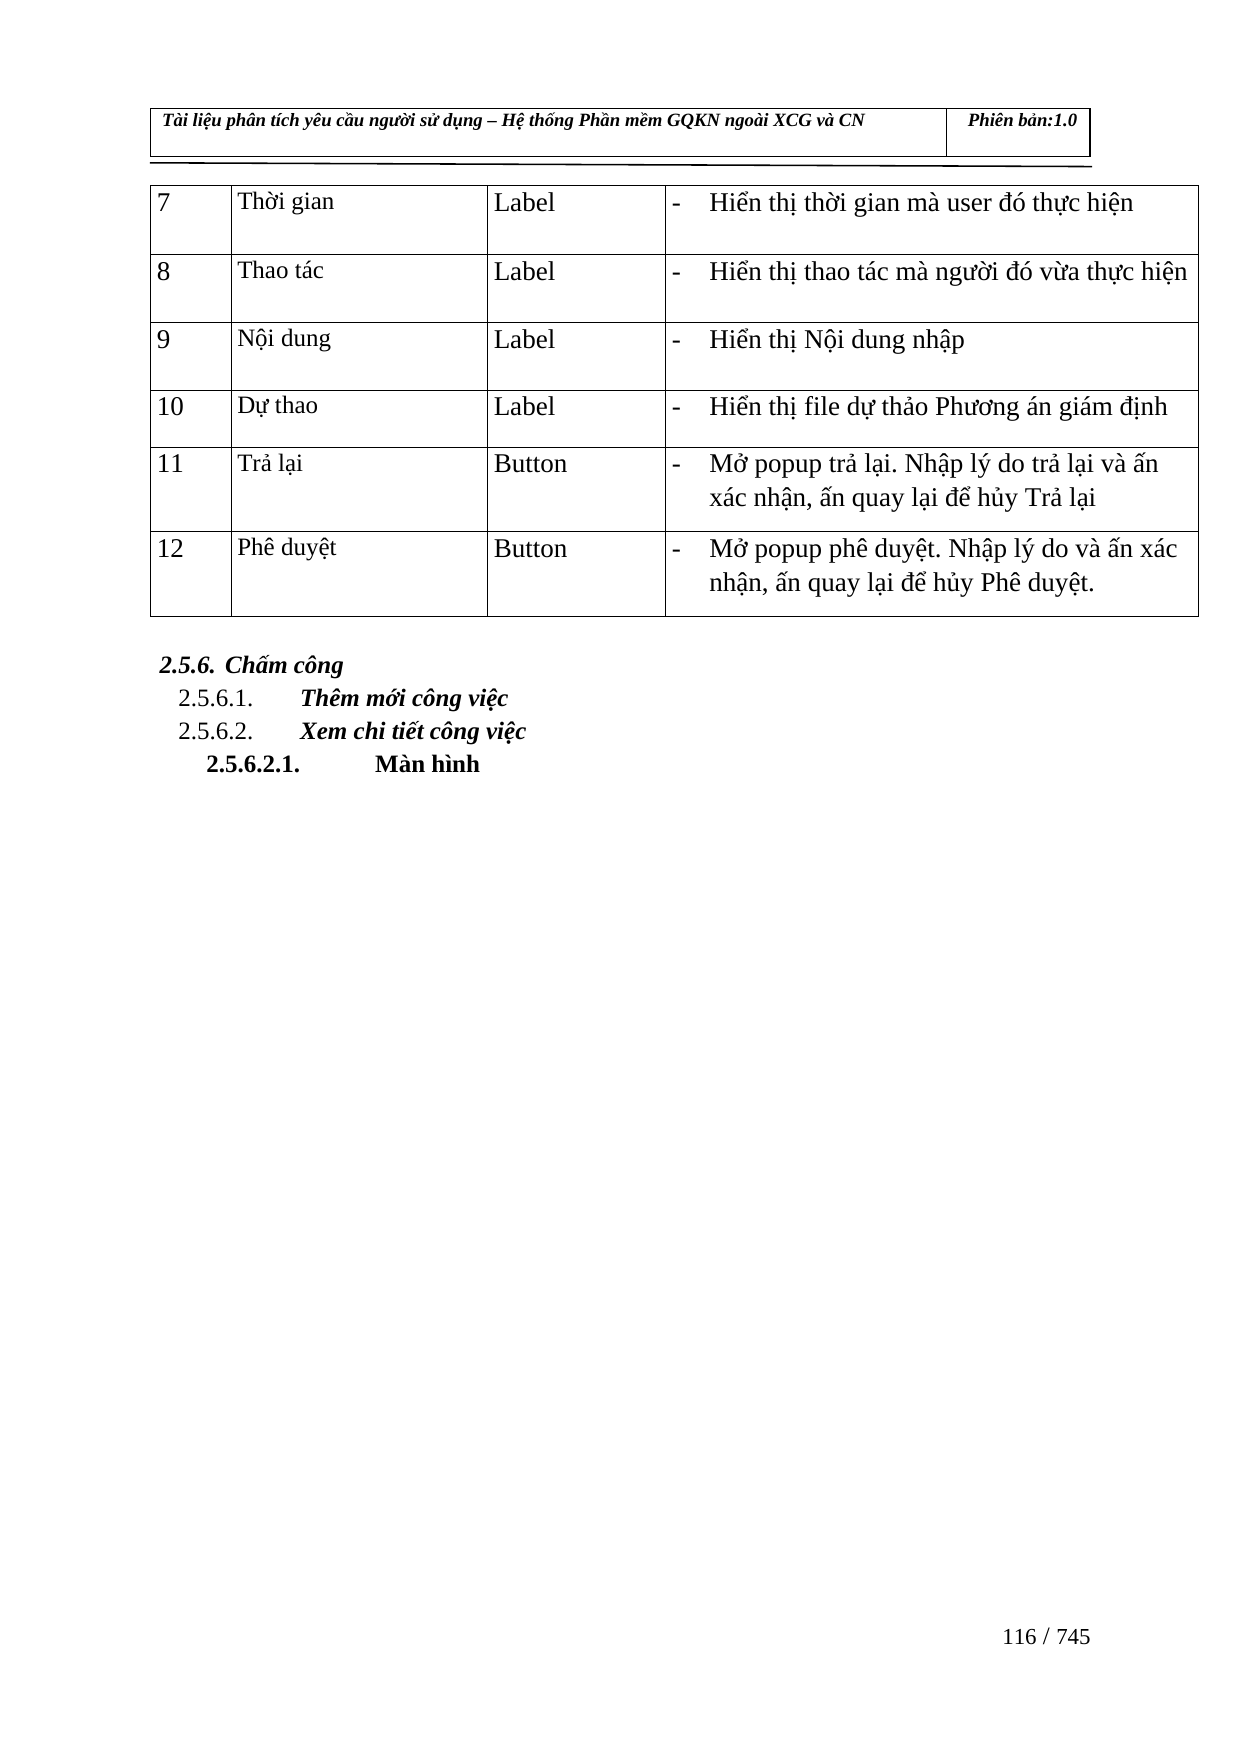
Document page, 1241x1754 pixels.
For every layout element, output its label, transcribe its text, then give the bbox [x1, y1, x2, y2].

table_cell Mở popup trả lại. Nhập lý do trả lại và ấn xác nhận, ấn quay lại để hủy Trả lại [666, 448, 1198, 531]
subtitle Chấm công [159, 650, 1090, 679]
subtitle Xem chi tiết công việc [178, 716, 1090, 744]
subtitle Thêm mới công việc [178, 683, 1090, 712]
table_cell 11 [151, 448, 231, 531]
table_cell Nội dung [232, 323, 487, 389]
table_cell Label [488, 186, 665, 254]
table_cell 12 [151, 532, 231, 616]
table_cell 9 [151, 323, 231, 389]
table_cell Hiển thị Nội dung nhập [666, 323, 1198, 389]
table_cell Thời gian [232, 186, 487, 254]
table_cell Mở popup phê duyệt. Nhập lý do và ấn xác nhận, ấn quay lại để hủy Phê duyệt. [666, 532, 1198, 616]
table_cell Hiển thị thao tác mà người đó vừa thực hiện [666, 255, 1198, 322]
table_cell 8 [151, 255, 231, 322]
table_cell Trả lại [232, 448, 487, 531]
table_cell Button [488, 448, 665, 531]
table_cell Label [488, 323, 665, 389]
subtitle Màn hình [206, 749, 1090, 777]
table_cell Label [488, 255, 665, 322]
table_cell 10 [151, 391, 231, 447]
table_cell Phê duyệt [232, 532, 487, 616]
table_cell Dự thao [232, 391, 487, 447]
table_cell Hiển thị file dự thảo Phương án giám định [666, 391, 1198, 447]
table_cell Thao tác [232, 255, 487, 322]
table_cell 7 [151, 186, 231, 254]
table_cell Label [488, 391, 665, 447]
table_cell Hiển thị thời gian mà user đó thực hiện [666, 186, 1198, 254]
table_cell Button [488, 532, 665, 616]
